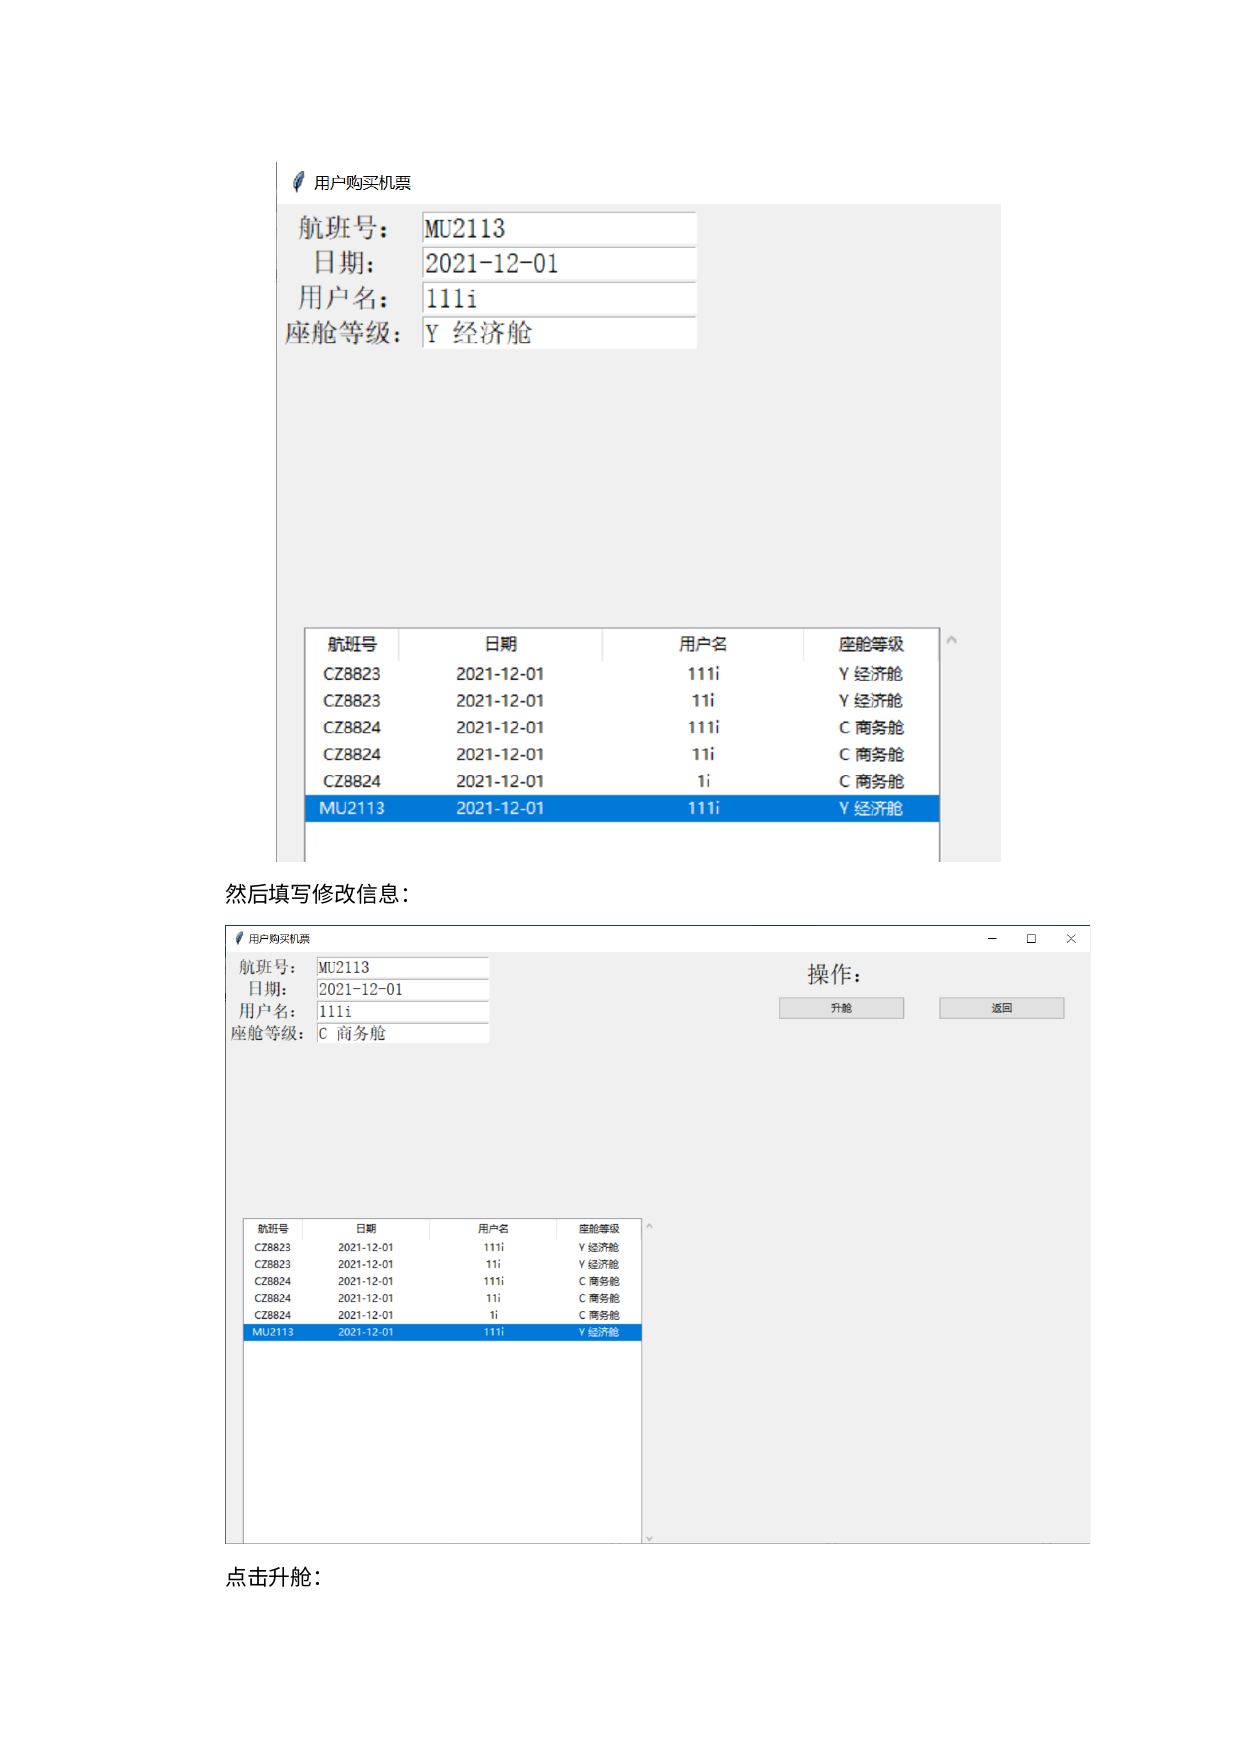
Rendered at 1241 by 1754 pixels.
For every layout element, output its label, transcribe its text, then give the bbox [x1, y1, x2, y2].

list 点击升舱： [225, 1559, 1053, 1592]
picture [276, 162, 1002, 862]
list 然后填写修改信息： [225, 877, 1053, 909]
picture [225, 925, 1091, 1544]
